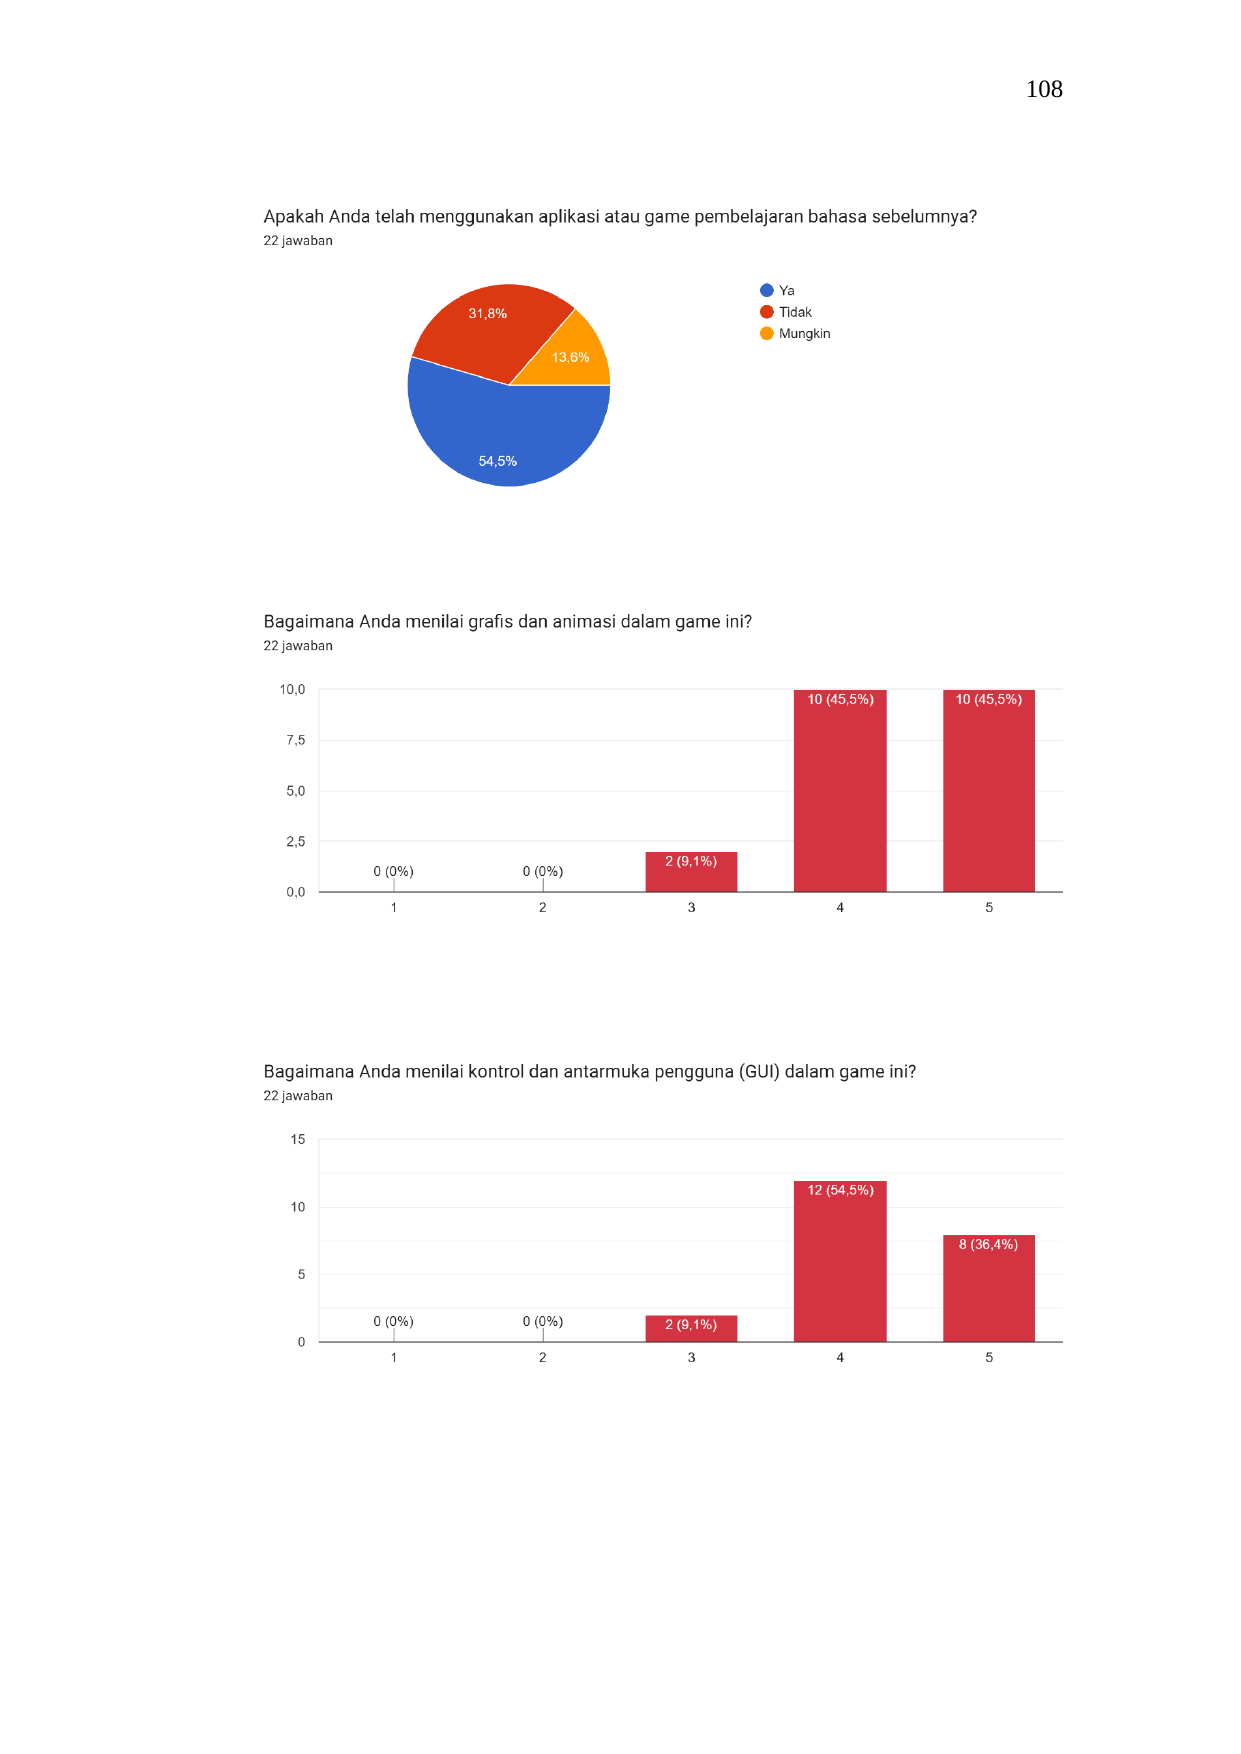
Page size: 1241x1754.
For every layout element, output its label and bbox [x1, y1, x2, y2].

picture [236, 177, 1063, 525]
picture [236, 1032, 1063, 1426]
picture [236, 582, 1063, 976]
